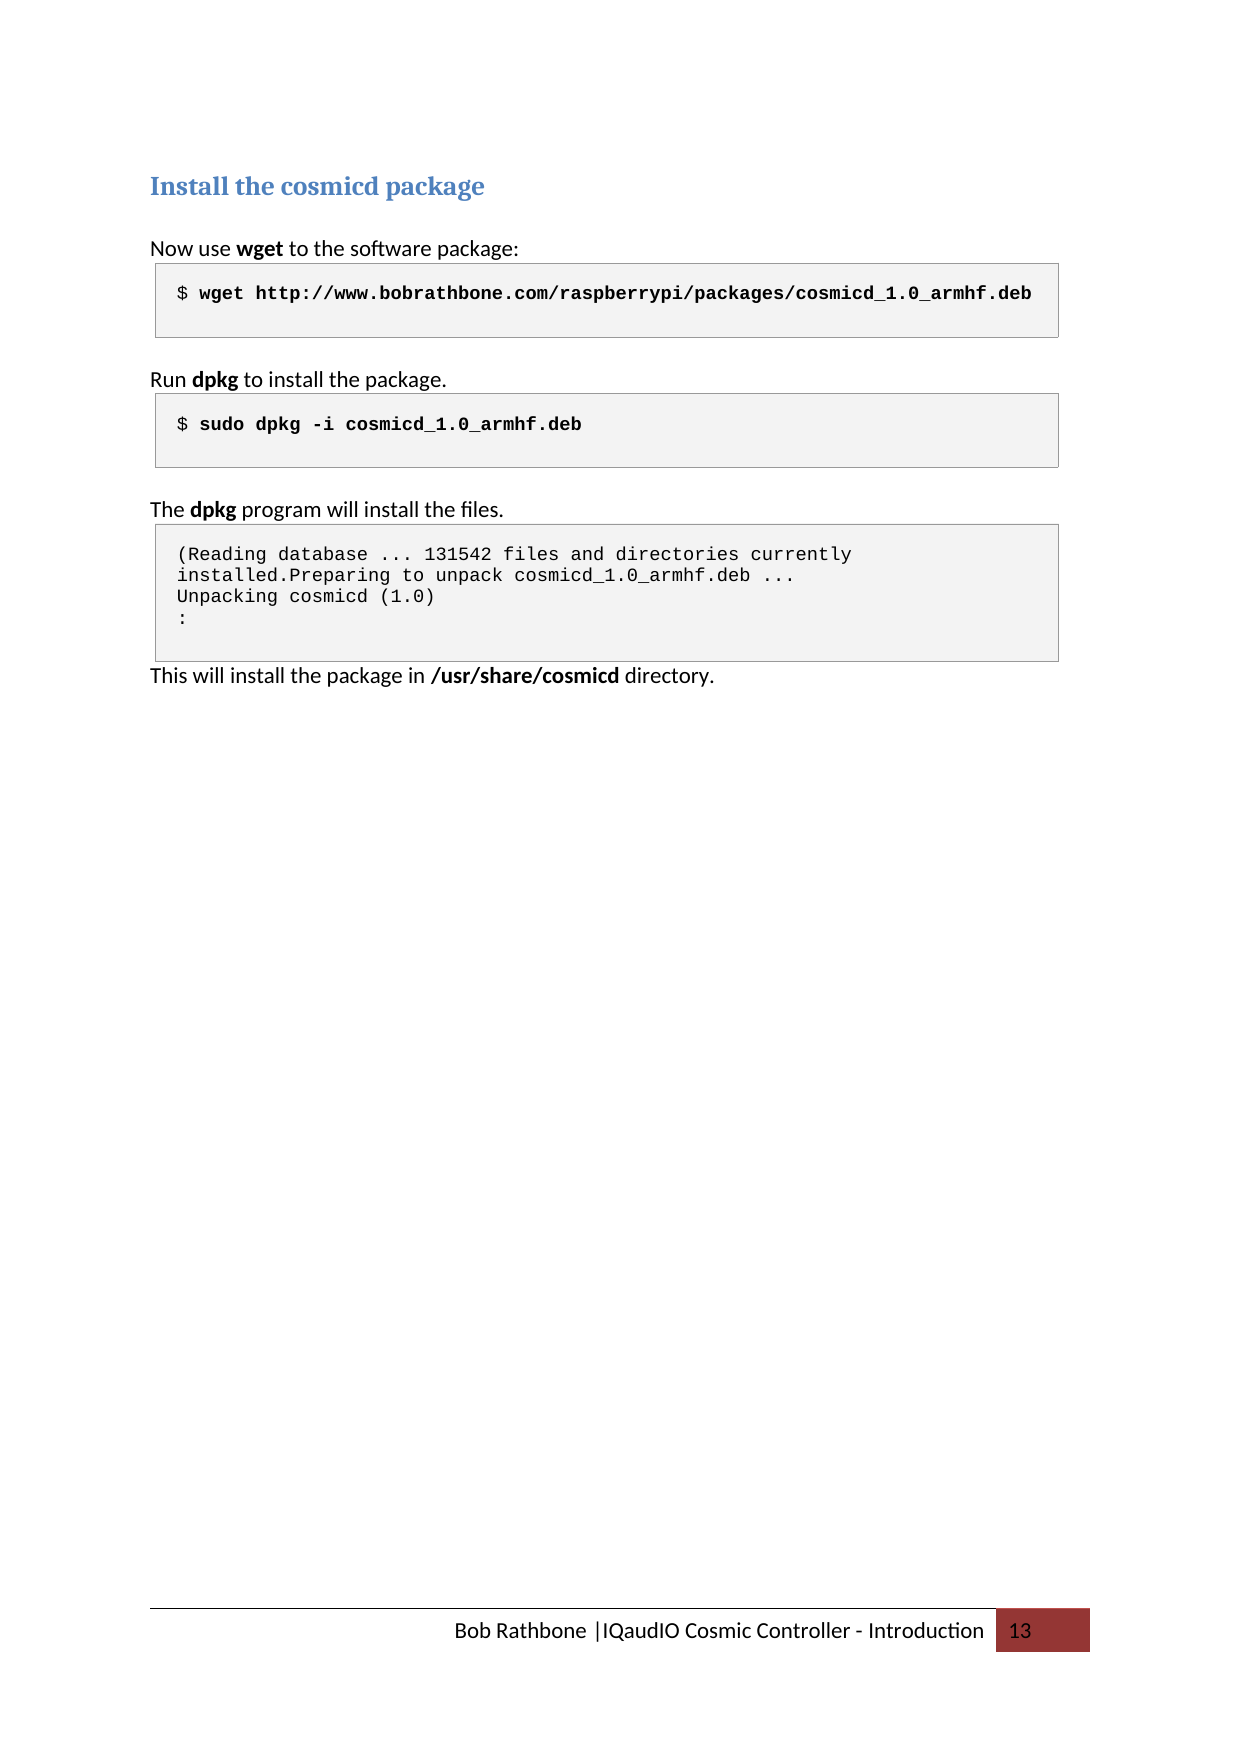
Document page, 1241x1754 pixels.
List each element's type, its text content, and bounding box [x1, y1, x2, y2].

text Now use wget to the software package: [150, 234, 1090, 263]
text (Reading database ... 131542 files and directories currently installed.Preparing to unpack cosmicd_1.0_armhf.deb ... [156, 525, 1058, 566]
text $ wget http://www.bobrathbone.com/raspberrypi/packages/cosmicd_1.0_armhf.deb [156, 264, 1058, 337]
text $ sudo dpkg -i cosmicd_1.0_armhf.deb [156, 394, 1058, 467]
text This will install the package in /usr/share/cosmicd directory. [150, 662, 1090, 689]
text : [156, 587, 1058, 661]
text Run dpkg to install the package. [150, 365, 1090, 393]
text The dpkg program will install the files. [150, 495, 1090, 523]
text Unpacking cosmicd (1.0) [156, 566, 1058, 587]
subtitle Install the cosmicd package [150, 171, 1090, 202]
